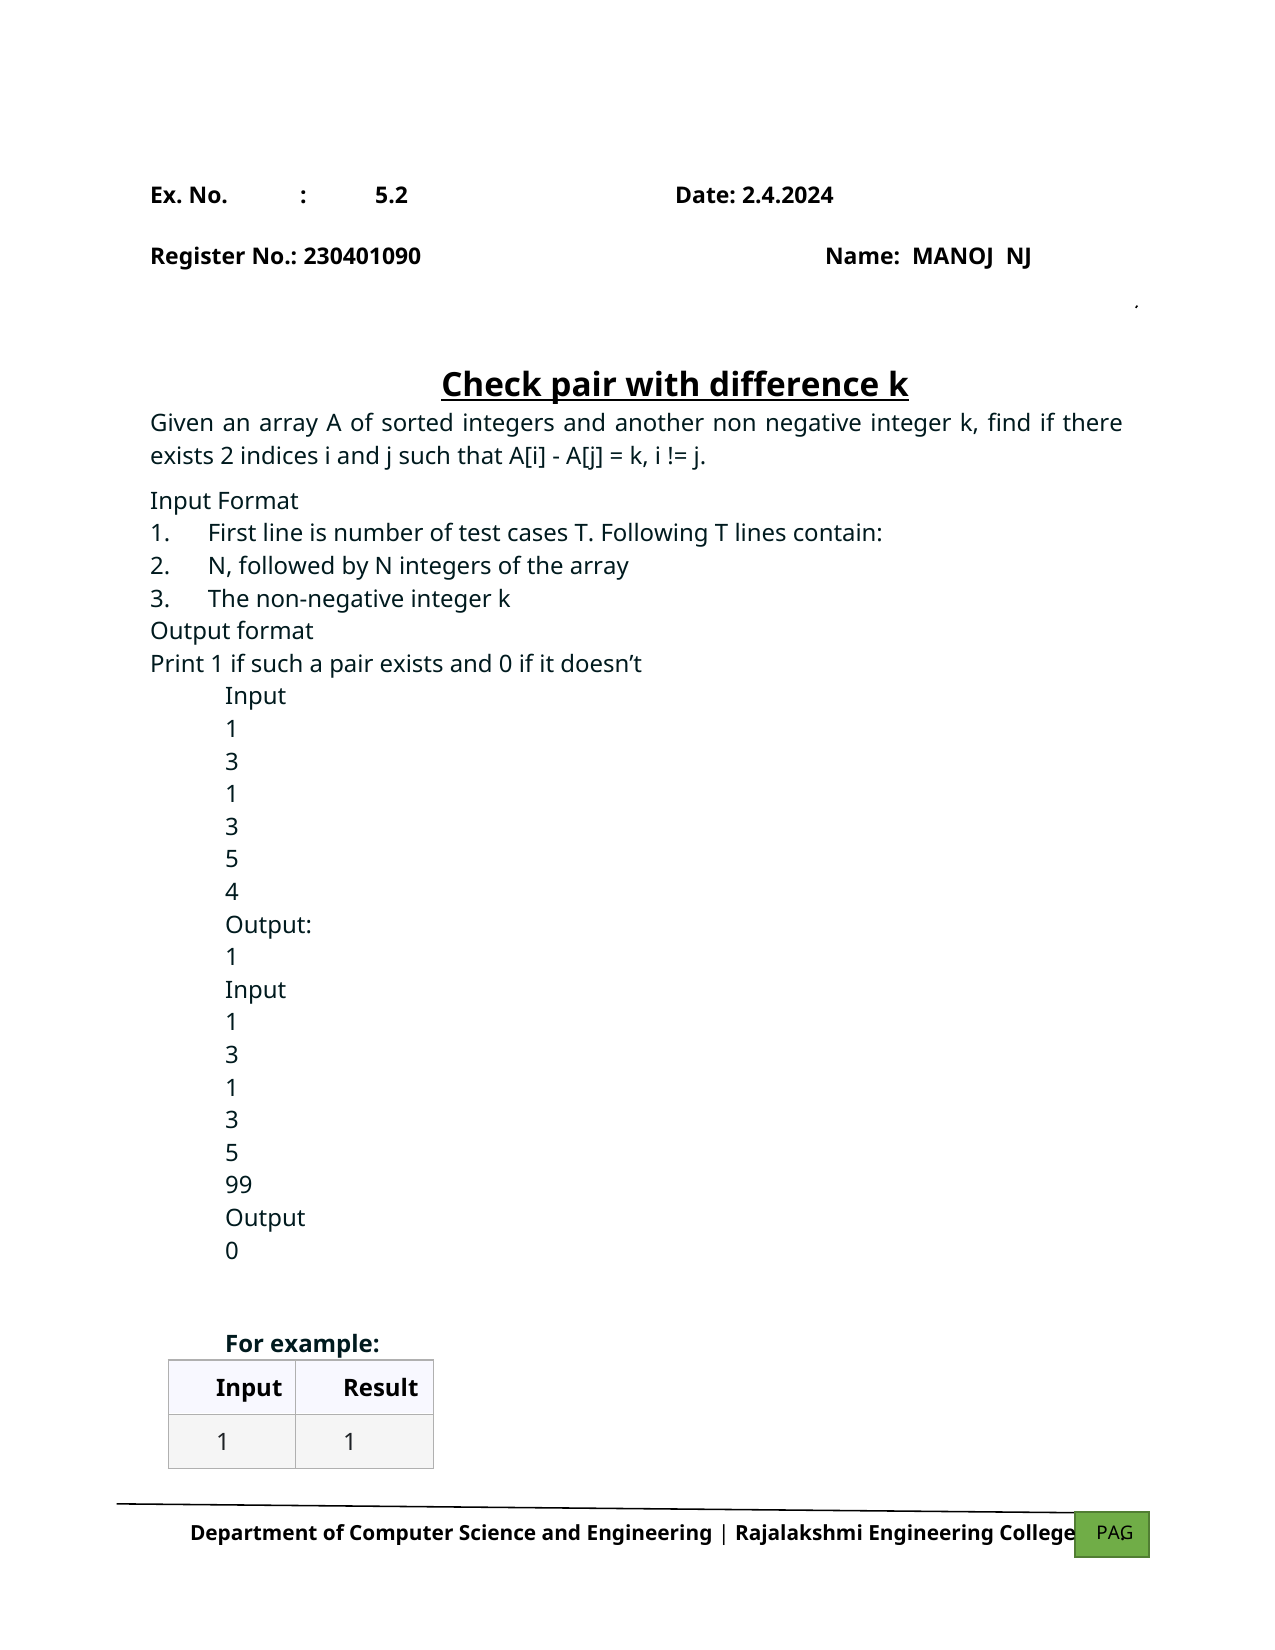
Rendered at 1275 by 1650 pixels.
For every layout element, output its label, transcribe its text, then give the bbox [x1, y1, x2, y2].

text Input [225, 679, 1125, 712]
text 3. The non-negative integer k [150, 581, 1125, 614]
text 3 [225, 744, 1125, 777]
text 1. First line is number of test cases T. Following T lines contain: [150, 516, 1125, 549]
text 2. N, followed by N integers of the array [150, 549, 1125, 581]
text Register No.: 230401090 Name: MANOJ NJ [150, 239, 1125, 271]
text 1 [225, 712, 1125, 744]
text Output: [225, 907, 1125, 940]
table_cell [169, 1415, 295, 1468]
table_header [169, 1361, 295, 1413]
text Output [225, 1201, 1125, 1233]
text 1 [225, 940, 1125, 973]
text Ex. No. : 5.2 Date: 2.4.2024 [150, 179, 1125, 210]
text 1 [225, 777, 1125, 809]
text Input Format [150, 483, 1125, 516]
text 3 [225, 1103, 1125, 1136]
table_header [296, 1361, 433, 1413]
text Print 1 if such a pair exists and 0 if it doesn’t [150, 647, 1125, 679]
text 3 [225, 809, 1125, 842]
text 99 [225, 1168, 1125, 1201]
text Given an array A of sorted integers and another non negative integer k, find if there exists 2 indices i and j such that A[i] - A[j] = k, i != j. [150, 406, 1125, 471]
text 5 [225, 1136, 1125, 1168]
text Input [225, 973, 1125, 1005]
text For example: [225, 1327, 1125, 1359]
text 4 [225, 875, 1125, 907]
text Output format [150, 614, 1125, 647]
text 0 [225, 1233, 1125, 1266]
text Check pair with difference k [225, 360, 1125, 406]
text 3 [225, 1038, 1125, 1070]
text 1 [225, 1070, 1125, 1103]
text 1 [225, 1005, 1125, 1038]
text 5 [225, 842, 1125, 875]
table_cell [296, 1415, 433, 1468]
